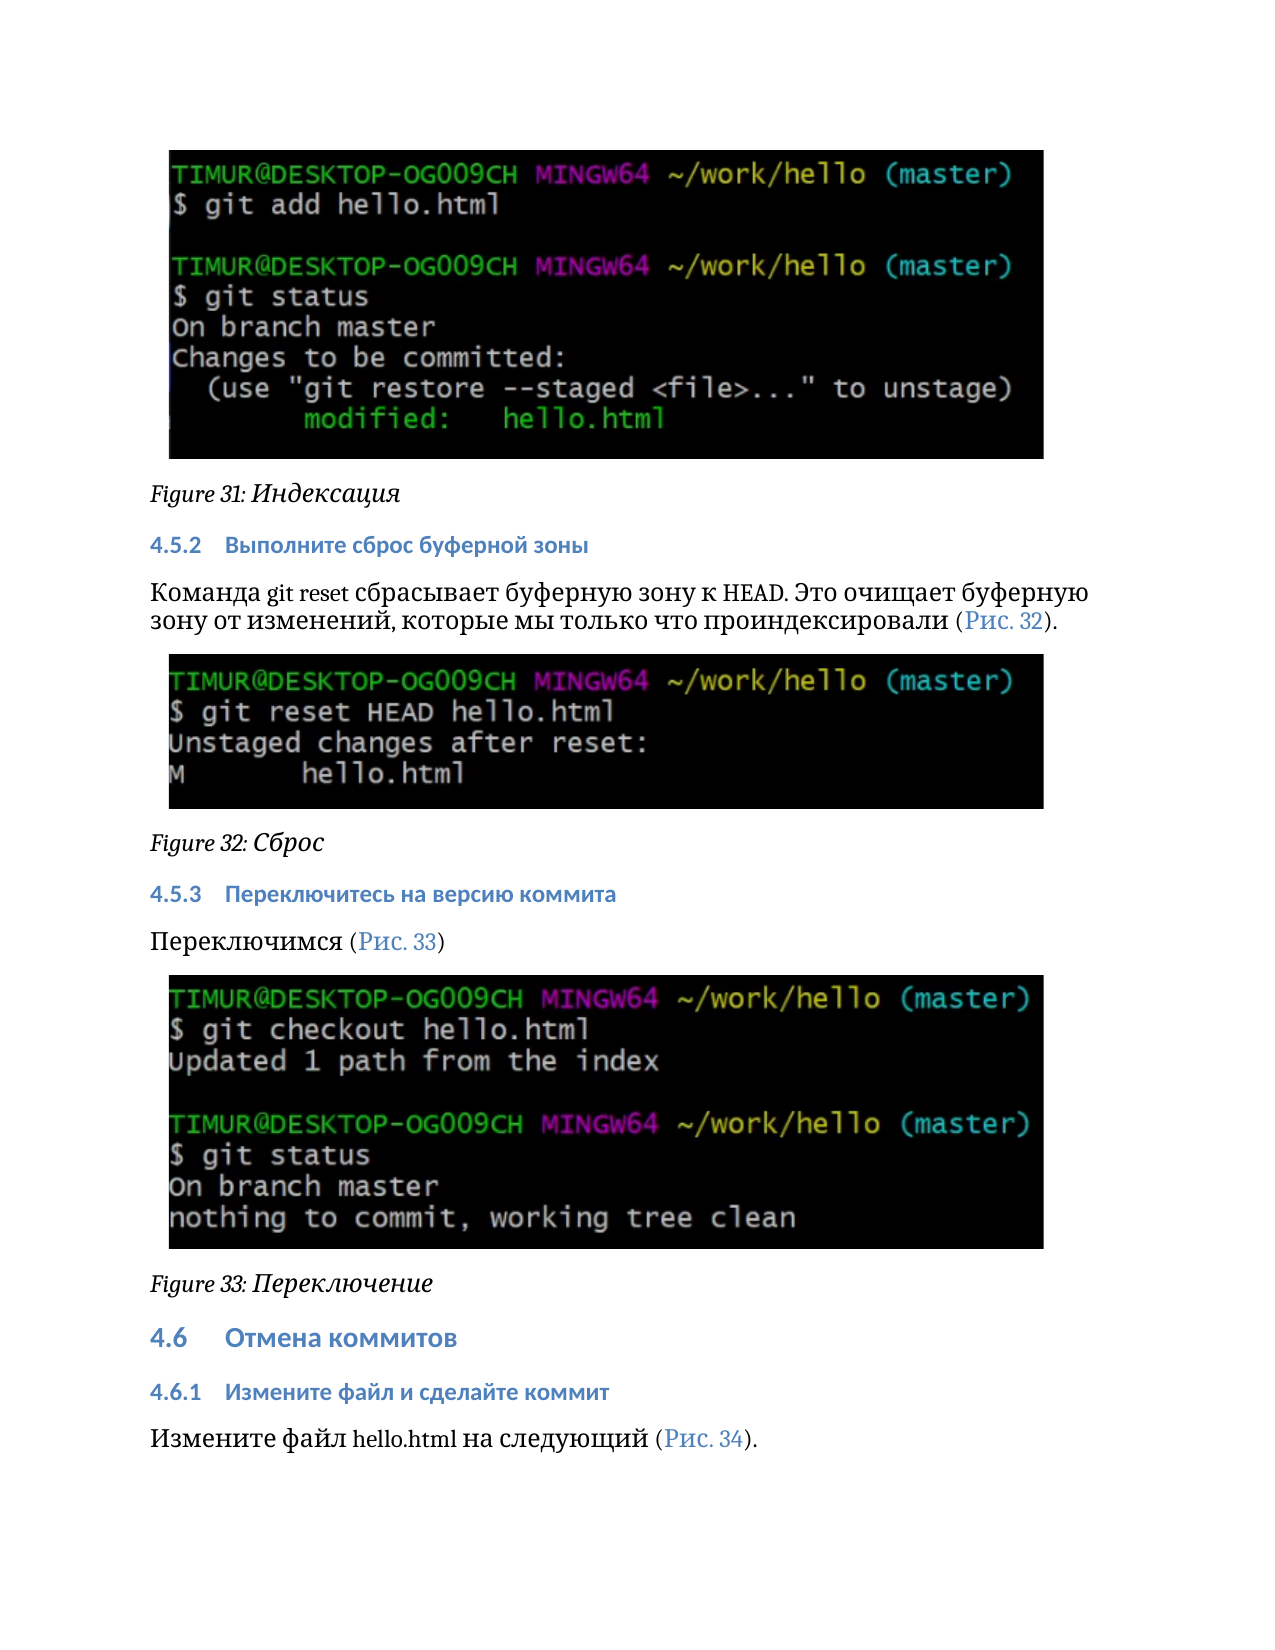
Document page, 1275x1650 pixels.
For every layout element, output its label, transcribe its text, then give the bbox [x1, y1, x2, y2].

subtitle 4.6.1 Измените файл и сделайте коммит [150, 1376, 1125, 1406]
subtitle 4.6 Отмена коммитов [150, 1319, 1125, 1355]
picture [168, 654, 1044, 809]
text Figure 33: Переключение [150, 1270, 1125, 1298]
subtitle 4.5.2 Выполните сброс буферной зоны [150, 529, 1125, 560]
text Измените файл hello.html на следующий (Рис. 34). [150, 1425, 1125, 1454]
subtitle 4.5.3 Переключитесь на версию коммита [150, 878, 1125, 909]
text Figure 32: Сброс [150, 829, 1125, 858]
picture [168, 150, 1044, 459]
picture [168, 975, 1044, 1249]
text Команда git reset сбрасывает буферную зону к HEAD. Это очищает буферную зону от изменений, которые мы только что проиндексировали (Рис. 32). [150, 578, 1125, 636]
text Переключимся (Рис. 33) [150, 928, 1125, 957]
text Figure 31: Индексация [150, 479, 1125, 508]
